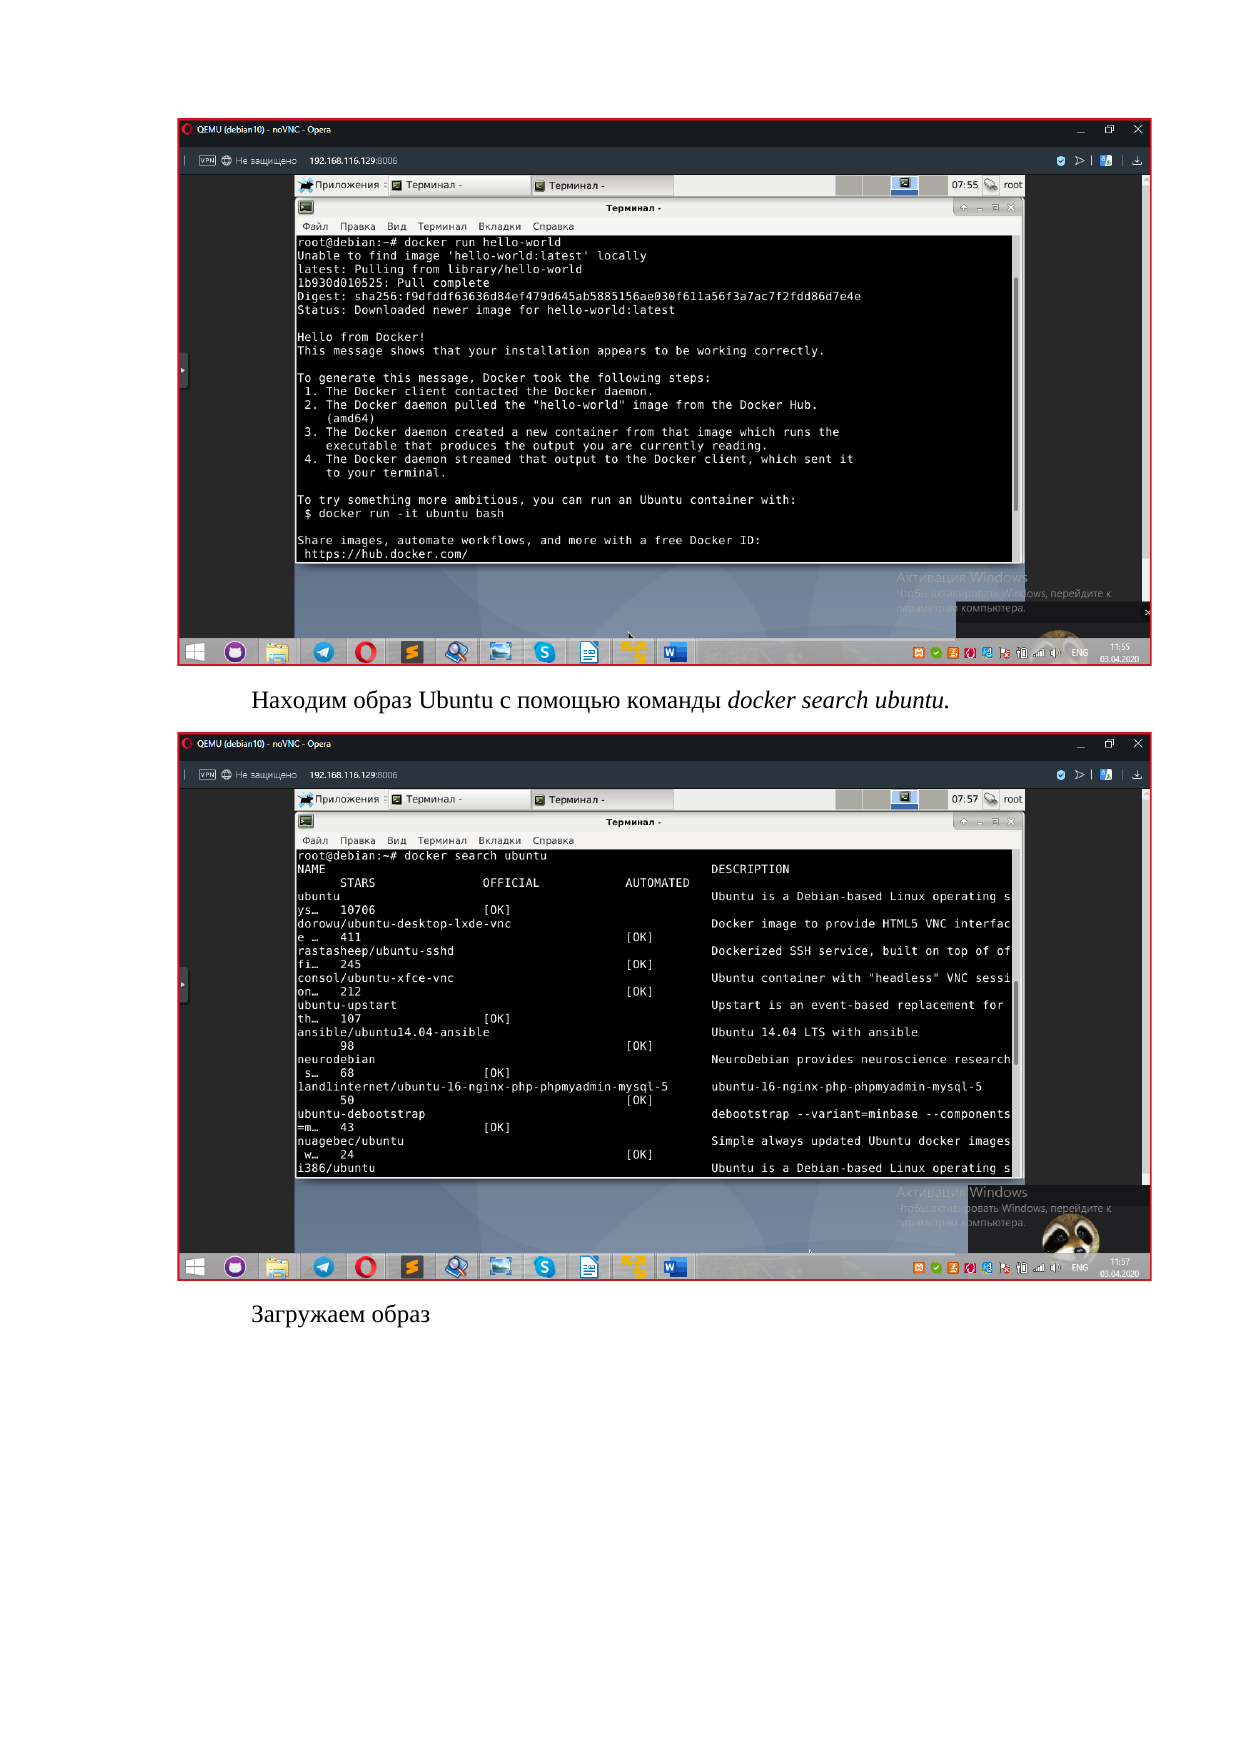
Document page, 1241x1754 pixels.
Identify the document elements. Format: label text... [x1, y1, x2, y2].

picture [177, 118, 1152, 666]
picture [177, 732, 1152, 1281]
text Загружаем образ [177, 1299, 1152, 1328]
text Находим образ Ubuntu с помощью команды docker search ubuntu. [177, 685, 1152, 714]
